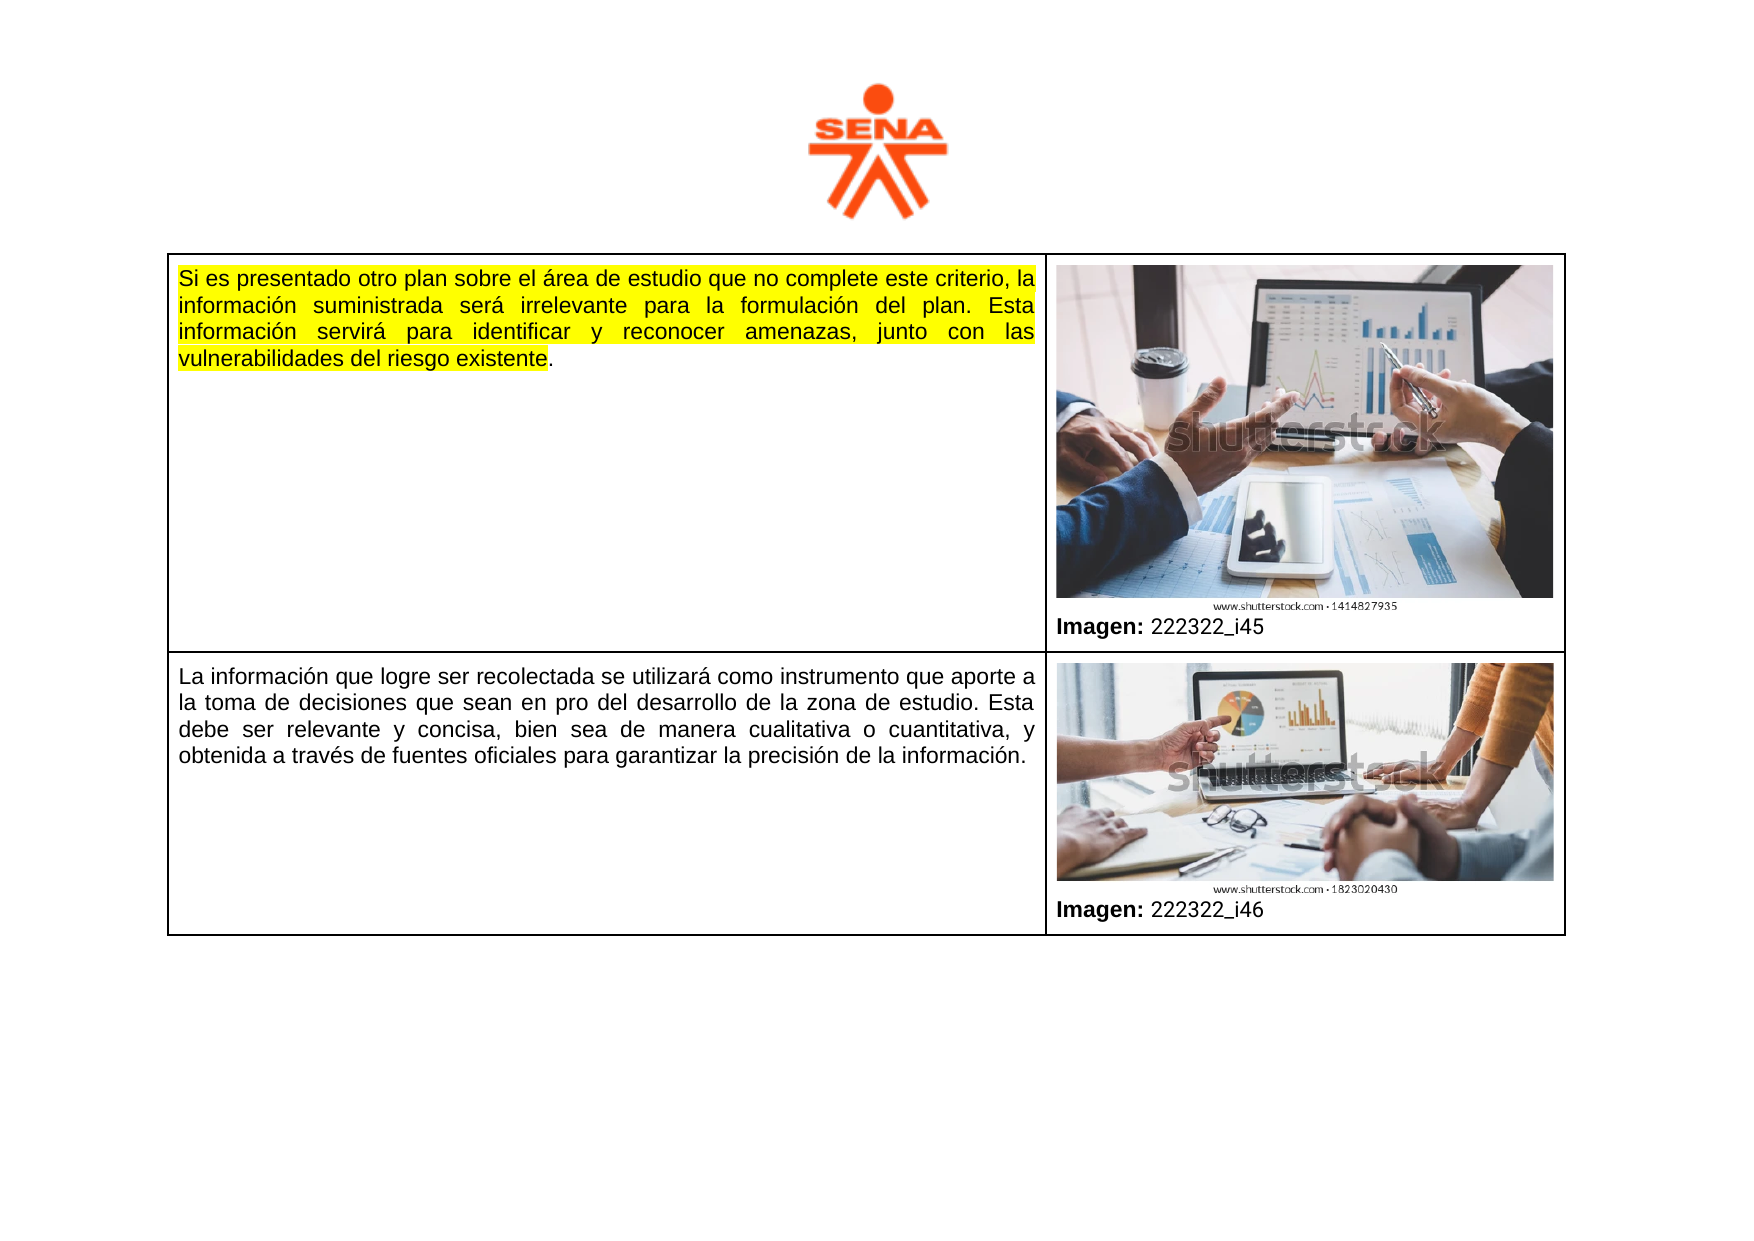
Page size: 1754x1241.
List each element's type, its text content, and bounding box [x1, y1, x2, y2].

table_cell La información que logre ser recolectada se utilizará como instrumento que aporte a la toma de decisiones que sean en pro del desarrollo de la zona de estudio. Esta debe ser relevante y concisa, bien sea de manera cualitativa o cuantitativa, y obtenida a través de fuentes oficiales para garantizar la precisión de la información. [169, 653, 1045, 933]
table_cell Si es presentado otro plan sobre el área de estudio que no complete este criterio, la información suministrada será irrelevante para la formulación del plan. Esta información servirá para identificar y reconocer amenazas, junto con las vulnerabilidades del riesgo existente. [169, 255, 1045, 651]
picture [1056, 663, 1554, 897]
table_cell Imagen: 222322_i46 [1047, 653, 1564, 933]
picture [796, 75, 958, 227]
table_cell Imagen: 222322_i45 [1047, 255, 1564, 651]
picture [1056, 265, 1554, 614]
